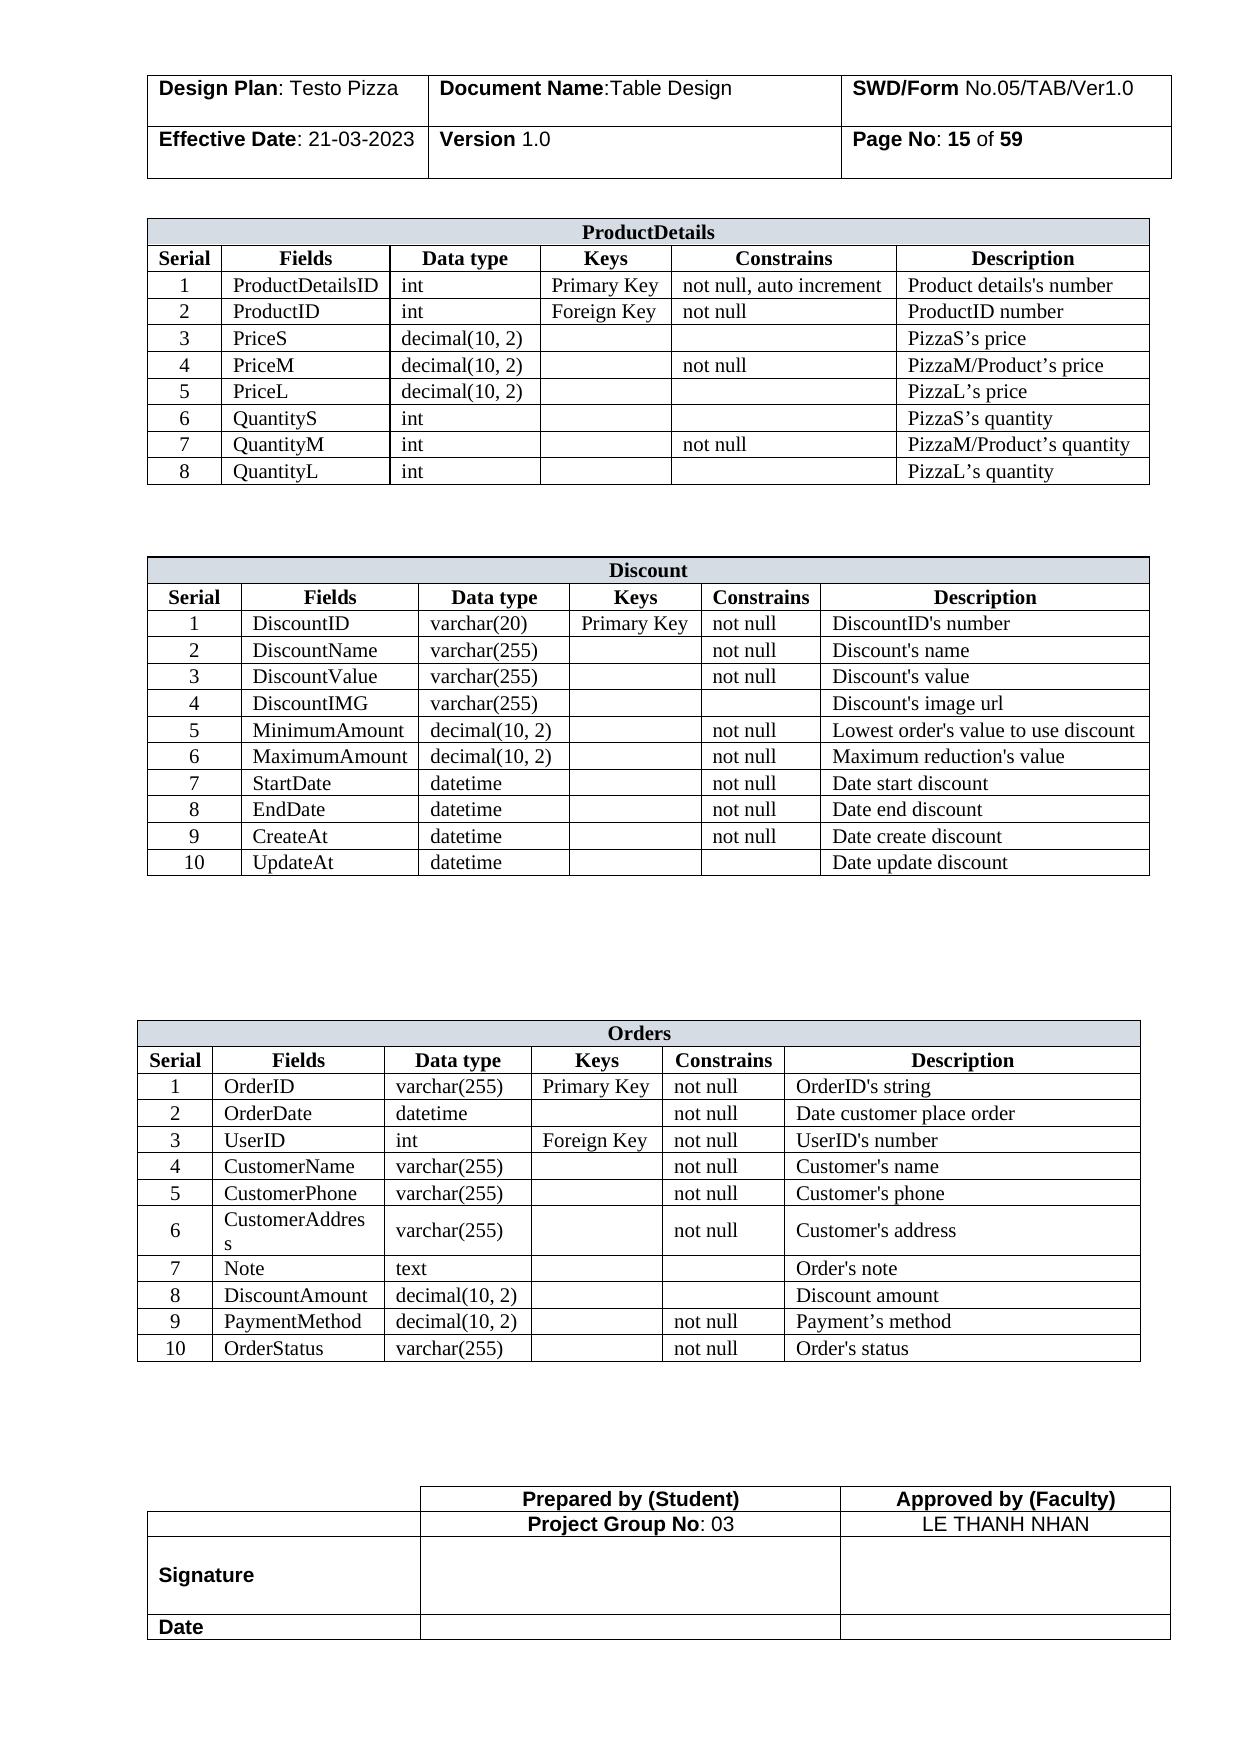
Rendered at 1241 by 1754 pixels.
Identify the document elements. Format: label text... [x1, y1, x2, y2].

table_cell [672, 379, 896, 404]
table_cell 9 [138, 1309, 212, 1334]
table_cell 1 [138, 1074, 212, 1099]
table_cell [570, 664, 701, 689]
table_cell decimal(10, 2) [391, 352, 540, 377]
table_cell Fields [222, 246, 389, 271]
table_cell DiscountID's number [821, 611, 1149, 636]
table_cell not null [663, 1074, 784, 1099]
table_cell PizzaM/Product’s quantity [897, 432, 1149, 457]
table_cell Data type [385, 1047, 531, 1073]
table_cell 4 [148, 690, 241, 716]
table_header Discount [148, 558, 1149, 583]
table_cell varchar(20) [419, 611, 569, 636]
table_cell int [385, 1127, 531, 1152]
table_cell OrderStatus [213, 1335, 384, 1361]
table_cell Primary Key [532, 1074, 662, 1099]
table_cell not null [702, 664, 820, 689]
table_cell not null [663, 1309, 784, 1334]
table_cell decimal(10, 2) [391, 325, 540, 351]
table_cell [570, 823, 701, 848]
table_cell not null [702, 770, 820, 795]
table_cell PizzaS’s quantity [897, 405, 1149, 431]
table_header ProductDetails [148, 219, 1149, 244]
table_cell 2 [138, 1100, 212, 1126]
table_cell [570, 850, 701, 875]
table_cell PizzaL’s quantity [897, 458, 1149, 484]
table_cell 2 [148, 299, 221, 324]
table_cell Date end discount [821, 796, 1149, 822]
table_cell 6 [148, 405, 221, 431]
table_cell CustomerName [213, 1153, 384, 1179]
table_cell [570, 637, 701, 663]
table_cell Fields [242, 584, 418, 609]
table_cell decimal(10, 2) [385, 1282, 531, 1308]
table_cell 5 [148, 717, 241, 742]
table_cell not null [702, 611, 820, 636]
table_cell [672, 325, 896, 351]
table_cell not null [663, 1153, 784, 1179]
table_cell int [391, 432, 540, 457]
table_cell 3 [148, 664, 241, 689]
table_cell not null [702, 717, 820, 742]
table_cell Primary Key [570, 611, 701, 636]
table_cell [663, 1256, 784, 1281]
table_cell 8 [148, 796, 241, 822]
table_cell Description [897, 246, 1149, 271]
table_cell Customer's phone [785, 1180, 1140, 1205]
table_cell Description [821, 584, 1149, 609]
table_cell Foreign Key [532, 1127, 662, 1152]
table_cell not null [663, 1127, 784, 1152]
table_cell int [391, 272, 540, 298]
table_cell Serial [148, 584, 241, 609]
table_cell varchar(255) [385, 1206, 531, 1254]
table_cell 6 [148, 743, 241, 769]
table_cell Discount's image url [821, 690, 1149, 716]
table_cell OrderDate [213, 1100, 384, 1126]
table_cell 8 [148, 458, 221, 484]
table_cell 5 [148, 379, 221, 404]
table_cell varchar(255) [419, 664, 569, 689]
table_cell decimal(10, 2) [385, 1309, 531, 1334]
table_cell 1 [148, 611, 241, 636]
table_cell Date start discount [821, 770, 1149, 795]
table_cell 3 [138, 1127, 212, 1152]
table_cell varchar(255) [385, 1153, 531, 1179]
table_cell Date create discount [821, 823, 1149, 848]
table_cell text [385, 1256, 531, 1281]
table_cell Customer's name [785, 1153, 1140, 1179]
table_cell [541, 458, 671, 484]
table_cell ProductID number [897, 299, 1149, 324]
table_cell 9 [148, 823, 241, 848]
table_cell DiscountIMG [242, 690, 418, 716]
table_cell QuantityL [222, 458, 389, 484]
table_cell [570, 743, 701, 769]
table_cell Primary Key [541, 272, 671, 298]
table_cell [541, 352, 671, 377]
table_cell [532, 1180, 662, 1205]
table_cell Constrains [672, 246, 896, 271]
table_cell PizzaL’s price [897, 379, 1149, 404]
table_cell CustomerAddress [213, 1206, 384, 1254]
table_cell 1 [148, 272, 221, 298]
table_cell 3 [148, 325, 221, 351]
table_cell [541, 405, 671, 431]
table_cell not null, auto increment [672, 272, 896, 298]
table_cell [570, 796, 701, 822]
table_cell Data type [391, 246, 540, 271]
table_cell [541, 379, 671, 404]
table_cell PizzaM/Product’s price [897, 352, 1149, 377]
table_cell QuantityM [222, 432, 389, 457]
table_cell Payment’s method [785, 1309, 1140, 1334]
table_cell Product details's number [897, 272, 1149, 298]
table_cell not null [702, 743, 820, 769]
table_cell Keys [570, 584, 701, 609]
table_cell Discount amount [785, 1282, 1140, 1308]
table_cell varchar(255) [385, 1180, 531, 1205]
table_cell 10 [138, 1335, 212, 1361]
table_cell 4 [138, 1153, 212, 1179]
table_cell MaximumAmount [242, 743, 418, 769]
table_cell [541, 325, 671, 351]
table_cell Order's status [785, 1335, 1140, 1361]
table_cell [570, 770, 701, 795]
table_cell Keys [541, 246, 671, 271]
table_cell 10 [148, 850, 241, 875]
table_cell DiscountAmount [213, 1282, 384, 1308]
table_cell datetime [419, 823, 569, 848]
table_cell varchar(255) [419, 690, 569, 716]
table_cell Keys [532, 1047, 662, 1073]
table_cell not null [672, 299, 896, 324]
table_cell varchar(255) [385, 1335, 531, 1361]
table_cell Date update discount [821, 850, 1149, 875]
table_cell Fields [213, 1047, 384, 1073]
table_cell Constrains [663, 1047, 784, 1073]
table_cell Foreign Key [541, 299, 671, 324]
table_cell [663, 1282, 784, 1308]
table_cell [532, 1335, 662, 1361]
table_cell PriceM [222, 352, 389, 377]
table_cell not null [663, 1100, 784, 1126]
table_cell Note [213, 1256, 384, 1281]
table_cell Data type [419, 584, 569, 609]
table_cell UserID [213, 1127, 384, 1152]
table_cell Maximum reduction's value [821, 743, 1149, 769]
table_cell 2 [148, 637, 241, 663]
table_cell int [391, 405, 540, 431]
table_cell decimal(10, 2) [419, 743, 569, 769]
table_cell Discount's value [821, 664, 1149, 689]
table_cell not null [663, 1335, 784, 1361]
table_cell Order's note [785, 1256, 1140, 1281]
table_cell decimal(10, 2) [391, 379, 540, 404]
table_cell Discount's name [821, 637, 1149, 663]
table_cell DiscountName [242, 637, 418, 663]
table_cell 6 [138, 1206, 212, 1254]
table_cell EndDate [242, 796, 418, 822]
table_cell PriceL [222, 379, 389, 404]
table_cell [702, 690, 820, 716]
table_cell Constrains [702, 584, 820, 609]
table_cell [672, 458, 896, 484]
table_cell datetime [385, 1100, 531, 1126]
table_cell Lowest order's value to use discount [821, 717, 1149, 742]
table_cell [532, 1153, 662, 1179]
table_cell [702, 850, 820, 875]
table_cell Date customer place order [785, 1100, 1140, 1126]
table_cell [672, 405, 896, 431]
table_cell 8 [138, 1282, 212, 1308]
table_cell Serial [138, 1047, 212, 1073]
table_cell not null [702, 796, 820, 822]
table_cell [570, 717, 701, 742]
table_cell int [391, 299, 540, 324]
table_cell decimal(10, 2) [419, 717, 569, 742]
table_cell datetime [419, 796, 569, 822]
table_cell varchar(255) [419, 637, 569, 663]
table_cell not null [672, 352, 896, 377]
table_cell datetime [419, 850, 569, 875]
table_cell Description [785, 1047, 1140, 1073]
table_cell OrderID's string [785, 1074, 1140, 1099]
table_cell 4 [148, 352, 221, 377]
table_cell 5 [138, 1180, 212, 1205]
table_cell [532, 1256, 662, 1281]
table_cell not null [672, 432, 896, 457]
table_cell DiscountValue [242, 664, 418, 689]
table_cell not null [702, 823, 820, 848]
table_cell [532, 1309, 662, 1334]
table_cell CreateAt [242, 823, 418, 848]
table_cell [532, 1100, 662, 1126]
table_cell varchar(255) [385, 1074, 531, 1099]
table_cell PaymentMethod [213, 1309, 384, 1334]
table_cell ProductDetailsID [222, 272, 389, 298]
table_cell not null [663, 1180, 784, 1205]
table_cell StartDate [242, 770, 418, 795]
table_cell CustomerPhone [213, 1180, 384, 1205]
table_cell DiscountID [242, 611, 418, 636]
table_cell OrderID [213, 1074, 384, 1099]
table_cell PriceS [222, 325, 389, 351]
table_cell UserID's number [785, 1127, 1140, 1152]
table_cell ProductID [222, 299, 389, 324]
table_cell Serial [148, 246, 221, 271]
table_cell [541, 432, 671, 457]
table_cell 7 [148, 770, 241, 795]
table_cell 7 [138, 1256, 212, 1281]
table_cell QuantityS [222, 405, 389, 431]
table_cell datetime [419, 770, 569, 795]
table_cell UpdateAt [242, 850, 418, 875]
table_cell [570, 690, 701, 716]
table_cell Customer's address [785, 1206, 1140, 1254]
table_cell int [391, 458, 540, 484]
table_cell PizzaS’s price [897, 325, 1149, 351]
table_cell MinimumAmount [242, 717, 418, 742]
table_cell [532, 1282, 662, 1308]
table_cell not null [702, 637, 820, 663]
table_cell not null [663, 1206, 784, 1254]
table_cell 7 [148, 432, 221, 457]
table_cell [532, 1206, 662, 1254]
table_header Orders [138, 1021, 1140, 1046]
